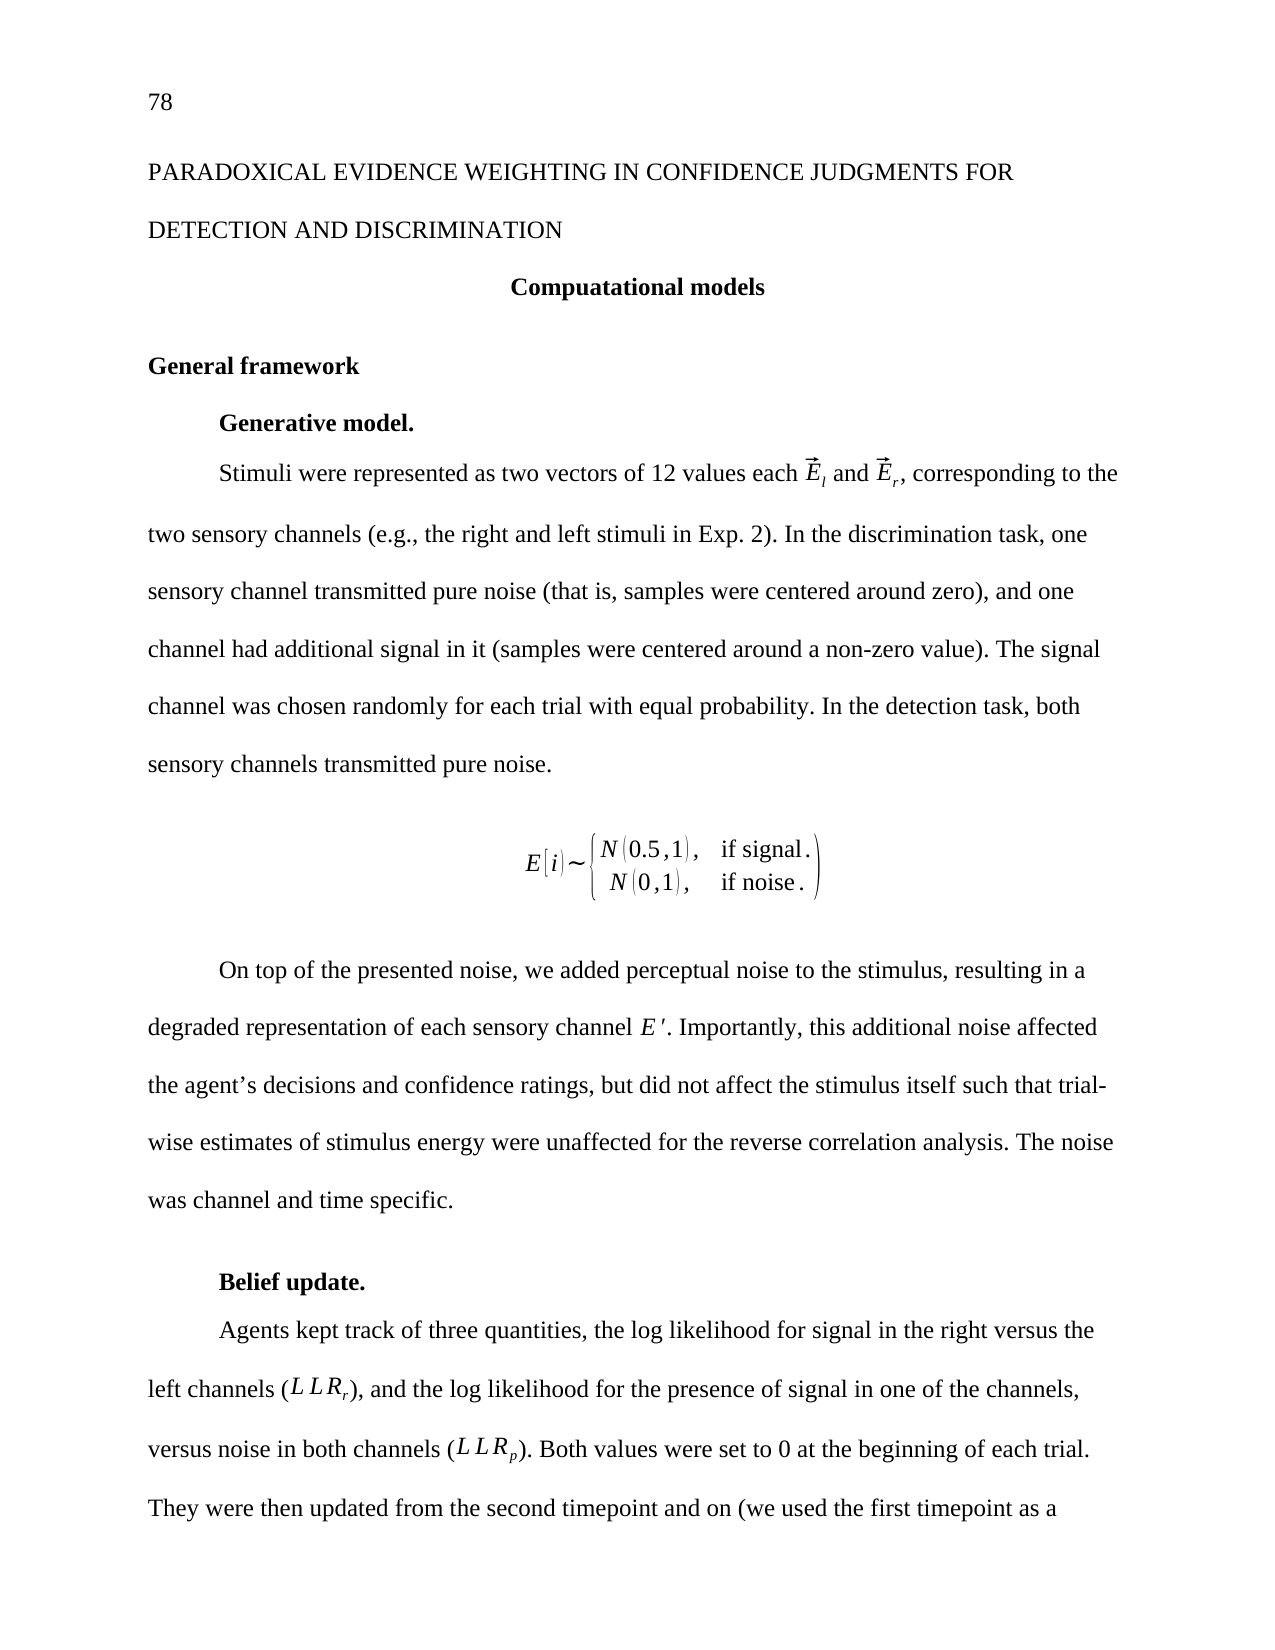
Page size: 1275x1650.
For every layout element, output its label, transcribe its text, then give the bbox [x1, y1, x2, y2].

subtitle Compuatational models [148, 272, 1127, 301]
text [148, 1315, 1127, 1521]
subtitle Belief update. [148, 1267, 1127, 1296]
text Stimuli were represented as two vectors of 12 values each and , corresponding to the two sensory channels (e.g., the right and left stimuli in Exp. 2). In the discrimination task, one sensory channel transmitted pure noise (that is, samples were centered around zero), and one channel had additional signal in it (samples were centered around a non-zero value). The signal channel was chosen randomly for each trial with equal probability. In the detection task, both sensory channels transmitted pure noise. [148, 456, 1127, 777]
text On top of the presented noise, we added perceptual noise to the stimulus, resulting in a degraded representation of each sensory channel . Importantly, this additional noise affected the agent’s decisions and confidence ratings, but did not affect the stimulus itself such that trial-wise estimates of stimulus energy were unaffected for the reverse correlation analysis. The noise was channel and time specific. [148, 955, 1127, 1214]
subtitle General framework [148, 351, 1127, 379]
subtitle Generative model. [148, 408, 1127, 437]
